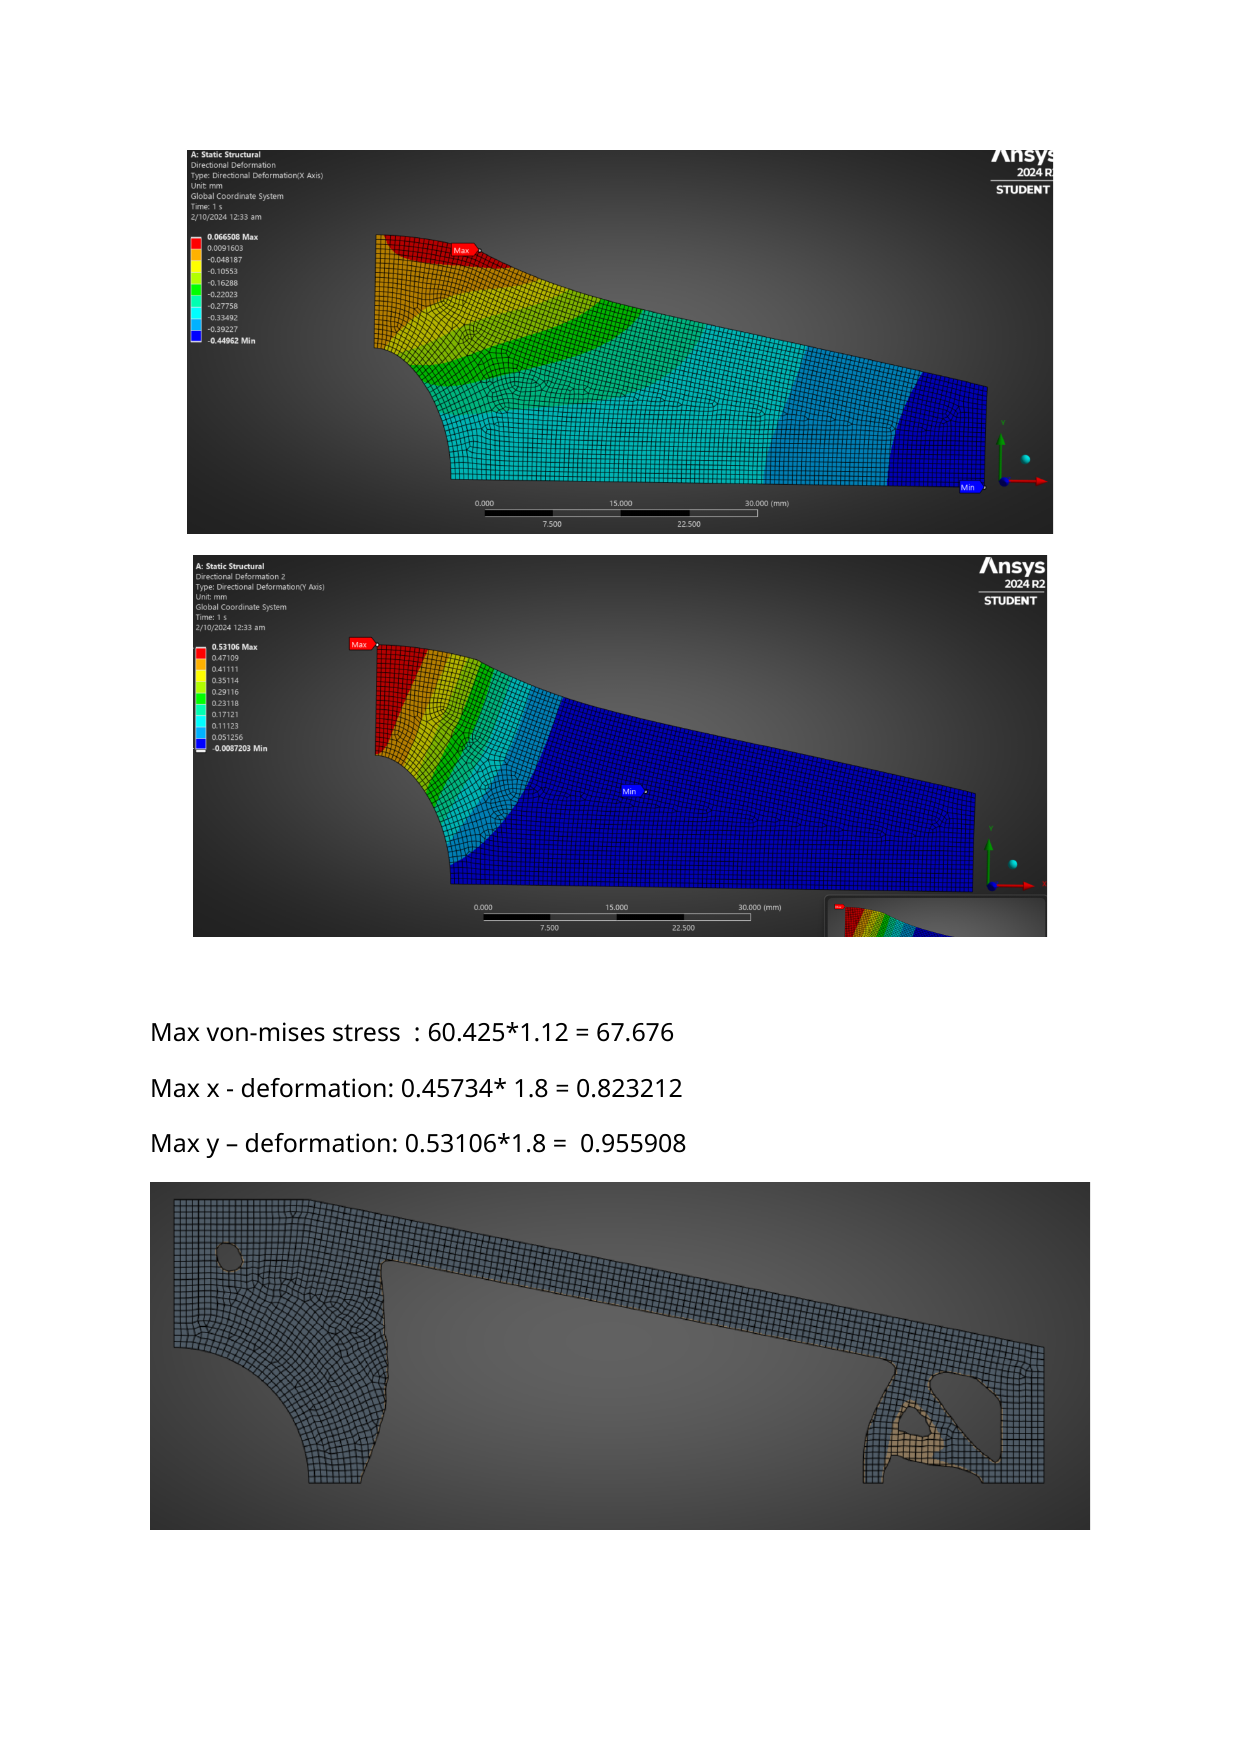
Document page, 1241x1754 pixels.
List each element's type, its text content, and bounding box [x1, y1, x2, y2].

picture [187, 150, 1054, 534]
text Max x - deformation: 0.45734* 1.8 = 0.823212 [150, 1070, 1090, 1104]
text Max von-mises stress : 60.425*1.12 = 67.676 [150, 1014, 1090, 1048]
text Max y – deformation: 0.53106*1.8 = 0.955908 [150, 1126, 1090, 1160]
picture [193, 555, 1048, 937]
picture [150, 1182, 1091, 1530]
